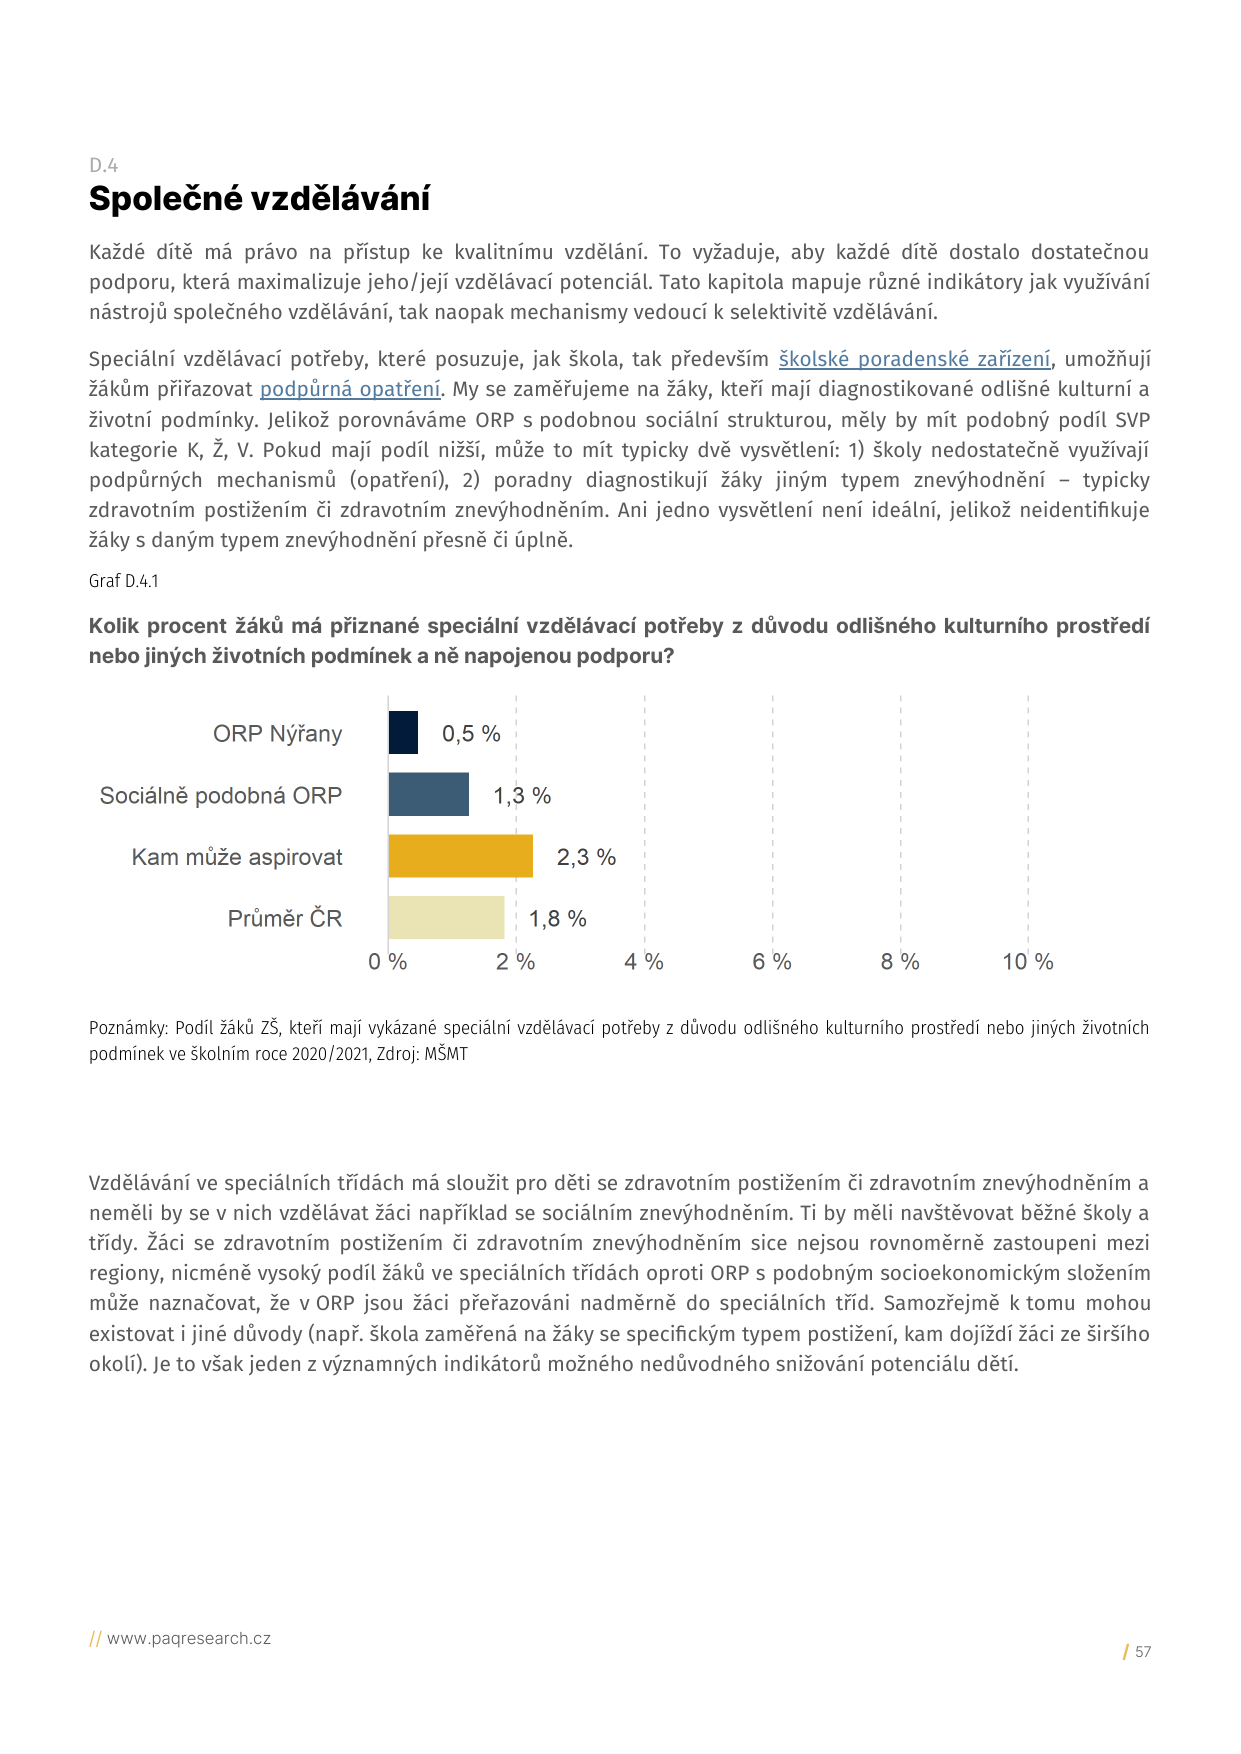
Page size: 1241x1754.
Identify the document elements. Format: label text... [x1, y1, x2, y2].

text Kolik procent žáků má přiznané speciální vzdělávací potřeby z důvodu odlišného kulturního prostředí nebo jiných životních podmínek a ně napojenou podporu? [89, 608, 1152, 669]
text Speciální vzdělávací potřeby, které posuzuje, jak škola, tak především školské poradenské zařízení, umožňují žákům přiřazovat podpůrná opatření. My se zaměřujeme na žáky, kteří mají diagnostikované odlišné kulturní a životní podmínky. Jelikož porovnáváme ORP s podobnou sociální strukturou, měly by mít podobný podíl SVP kategorie K, Ž, V. Pokud mají podíl nižší, může to mít typicky dvě vysvětlení: 1) školy nedostatečně využívají podpůrných mechanismů (opatření), 2) poradny diagnostikují žáky jiným typem znevýhodnění – typicky zdravotním postižením či zdravotním znevýhodněním. Ani jedno vysvětlení není ideální, jelikož neidentifikuje žáky s daným typem znevýhodnění přesně či úplně. [89, 342, 1152, 553]
text Vzdělávání ve speciálních třídách má sloužit pro děti se zdravotním postižením či zdravotním znevýhodněním a neměli by se v nich vzdělávat žáci například se sociálním znevýhodněním. Ti by měli navštěvovat běžné školy a třídy. Žáci se zdravotním postižením či zdravotním znevýhodněním sice nejsou rovnoměrně zastoupeni mezi regiony, nicméně vysoký podíl žáků ve speciálních třídách oproti ORP s podobným socioekonomickým složením může naznačovat, že v ORP jsou žáci přeřazováni nadměrně do speciálních tříd. Samozřejmě k tomu mohou existovat i jiné důvody (např. škola zaměřená na žáky se specifickým typem postižení, kam dojíždí žáci ze širšího okolí). Je to však jeden z významných indikátorů možného nedůvodného snižování potenciálu dětí. [89, 1165, 1152, 1377]
picture [88, 668, 1139, 1001]
text D.4 [89, 148, 1152, 178]
text Graf D.4.1 [89, 570, 1152, 593]
subtitle Společné vzdělávání [89, 178, 1152, 218]
text Poznámky: Podíl žáků ZŠ, kteří mají vykázané speciální vzdělávací potřeby z důvodu odlišného kulturního prostředí nebo jiných životních podmínek ve školním roce 2020/2021, Zdroj: MŠMT [89, 1017, 1152, 1065]
text Každé dítě má právo na přístup ke kvalitnímu vzdělání. To vyžaduje, aby každé dítě dostalo dostatečnou podporu, která maximalizuje jeho/její vzdělávací potenciál. Tato kapitola mapuje různé indikátory jak využívání nástrojů společného vzdělávání, tak naopak mechanismy vedoucí k selektivitě vzdělávání. [89, 235, 1152, 325]
